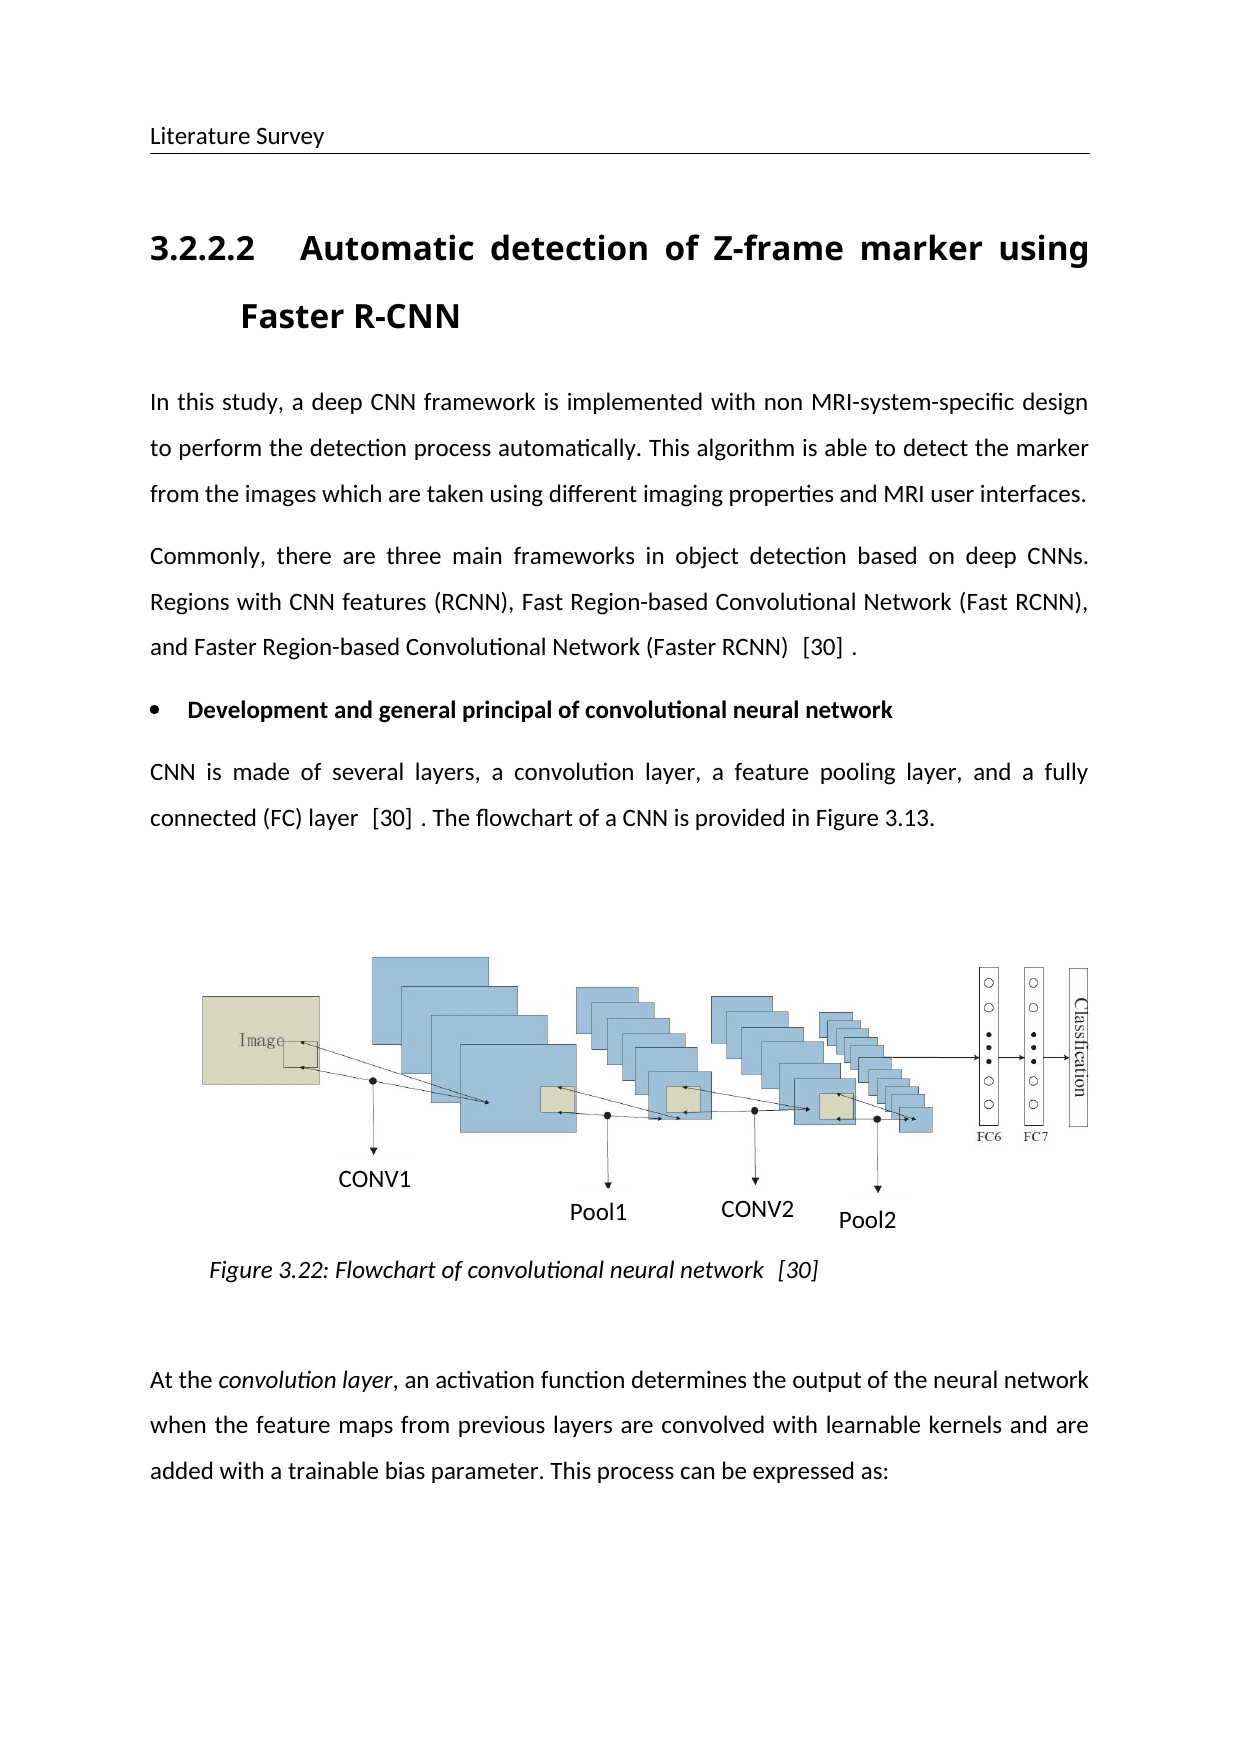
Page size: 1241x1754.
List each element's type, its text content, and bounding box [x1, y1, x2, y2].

picture [150, 926, 1168, 1222]
text At the convolution layer, an activation function determines the output of the neural network when the feature maps from previous layers are convolved with learnable kernels and are added with a trainable bias parameter. This process can be expressed as: [150, 1364, 1090, 1486]
text In this study, a deep CNN framework is implemented with non MRI-system-specific design to perform the detection process automatically. This algorithm is able to detect the marker from the images which are taken using different imaging properties and MRI user interfaces. [150, 386, 1090, 508]
list Development and general principal of convolutional neural network [150, 694, 1090, 724]
text Commonly, there are three main frameworks in object detection based on deep CNNs. Regions with CNN features (RCNN), Fast Region-based Convolutional Network (Fast RCNN), and Faster Region-based Convolutional Network (Faster RCNN) . [150, 540, 1090, 662]
text Figure ‎3.13: Flowchart of convolutional neural network [209, 1254, 1031, 1284]
subtitle Automatic detection of Z-frame marker using Faster R-CNN [150, 225, 1090, 338]
text CNN is made of several layers, a convolution layer, a feature pooling layer, and a fully connected (FC) layer . The flowchart of a CNN is provided in Figure 3.13. [150, 756, 1090, 833]
